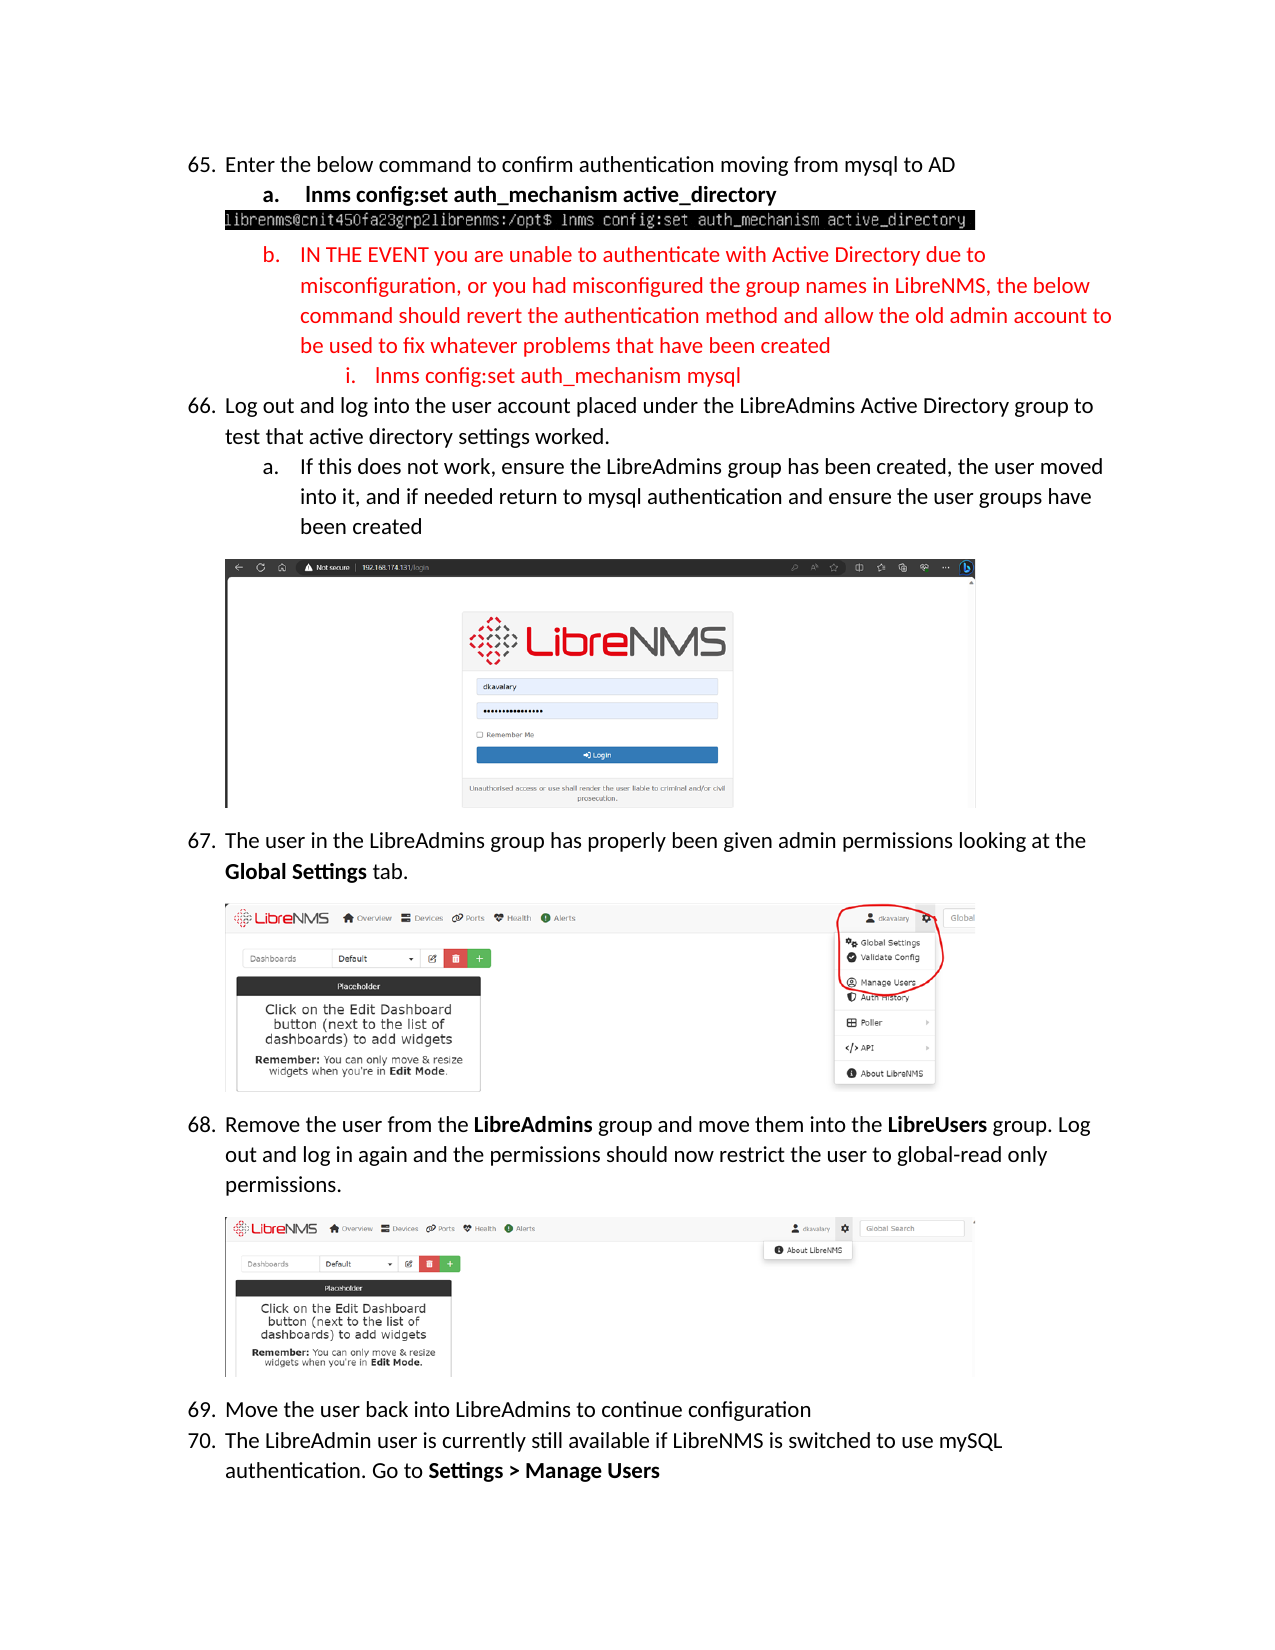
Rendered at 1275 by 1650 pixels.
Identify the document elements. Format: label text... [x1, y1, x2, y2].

list Remove the user from the LibreAdmins group and move them into the LibreUsers group. Log out and log in again and the permissions should now restrict the user to global-read only permissions. [187, 1110, 1125, 1198]
picture [225, 559, 976, 808]
list The LibreAdmin user is currently still available if LibreNMS is switched to use mySQL authentication. Go to Settings > Manage Users [187, 1426, 1125, 1484]
list Log out and log into the user account placed under the LibreAdmins Active Directory group to test that active directory settings worked. [187, 392, 1125, 450]
list lnms config:set auth_mechanism mysql [356, 361, 1125, 389]
picture [225, 903, 976, 1092]
picture [225, 210, 976, 230]
picture [225, 1217, 976, 1377]
list If this does not work, ensure the LibreAdmins group has been created, the user moved into it, and if needed return to mysql authentication and ensure the user groups have been created [262, 452, 1125, 541]
list The user in the LibreAdmins group has properly been given admin permissions looking at the Global Settings tab. [187, 827, 1125, 885]
list Move the user back into LibreAdmins to continue configuration [187, 1396, 1125, 1424]
list lnms config:set auth_mechanism active_directory [262, 180, 1125, 208]
list IN THE EVENT you are unable to authenticate with Active Directory due to misconfiguration, or you had misconfigured the group names in LibreNMS, the below command should revert the authentication method and allow the old admin account to be used to fix whatever problems that have been created [262, 241, 1125, 359]
list Enter the below command to confirm authentication moving from mysql to AD [187, 150, 1125, 178]
